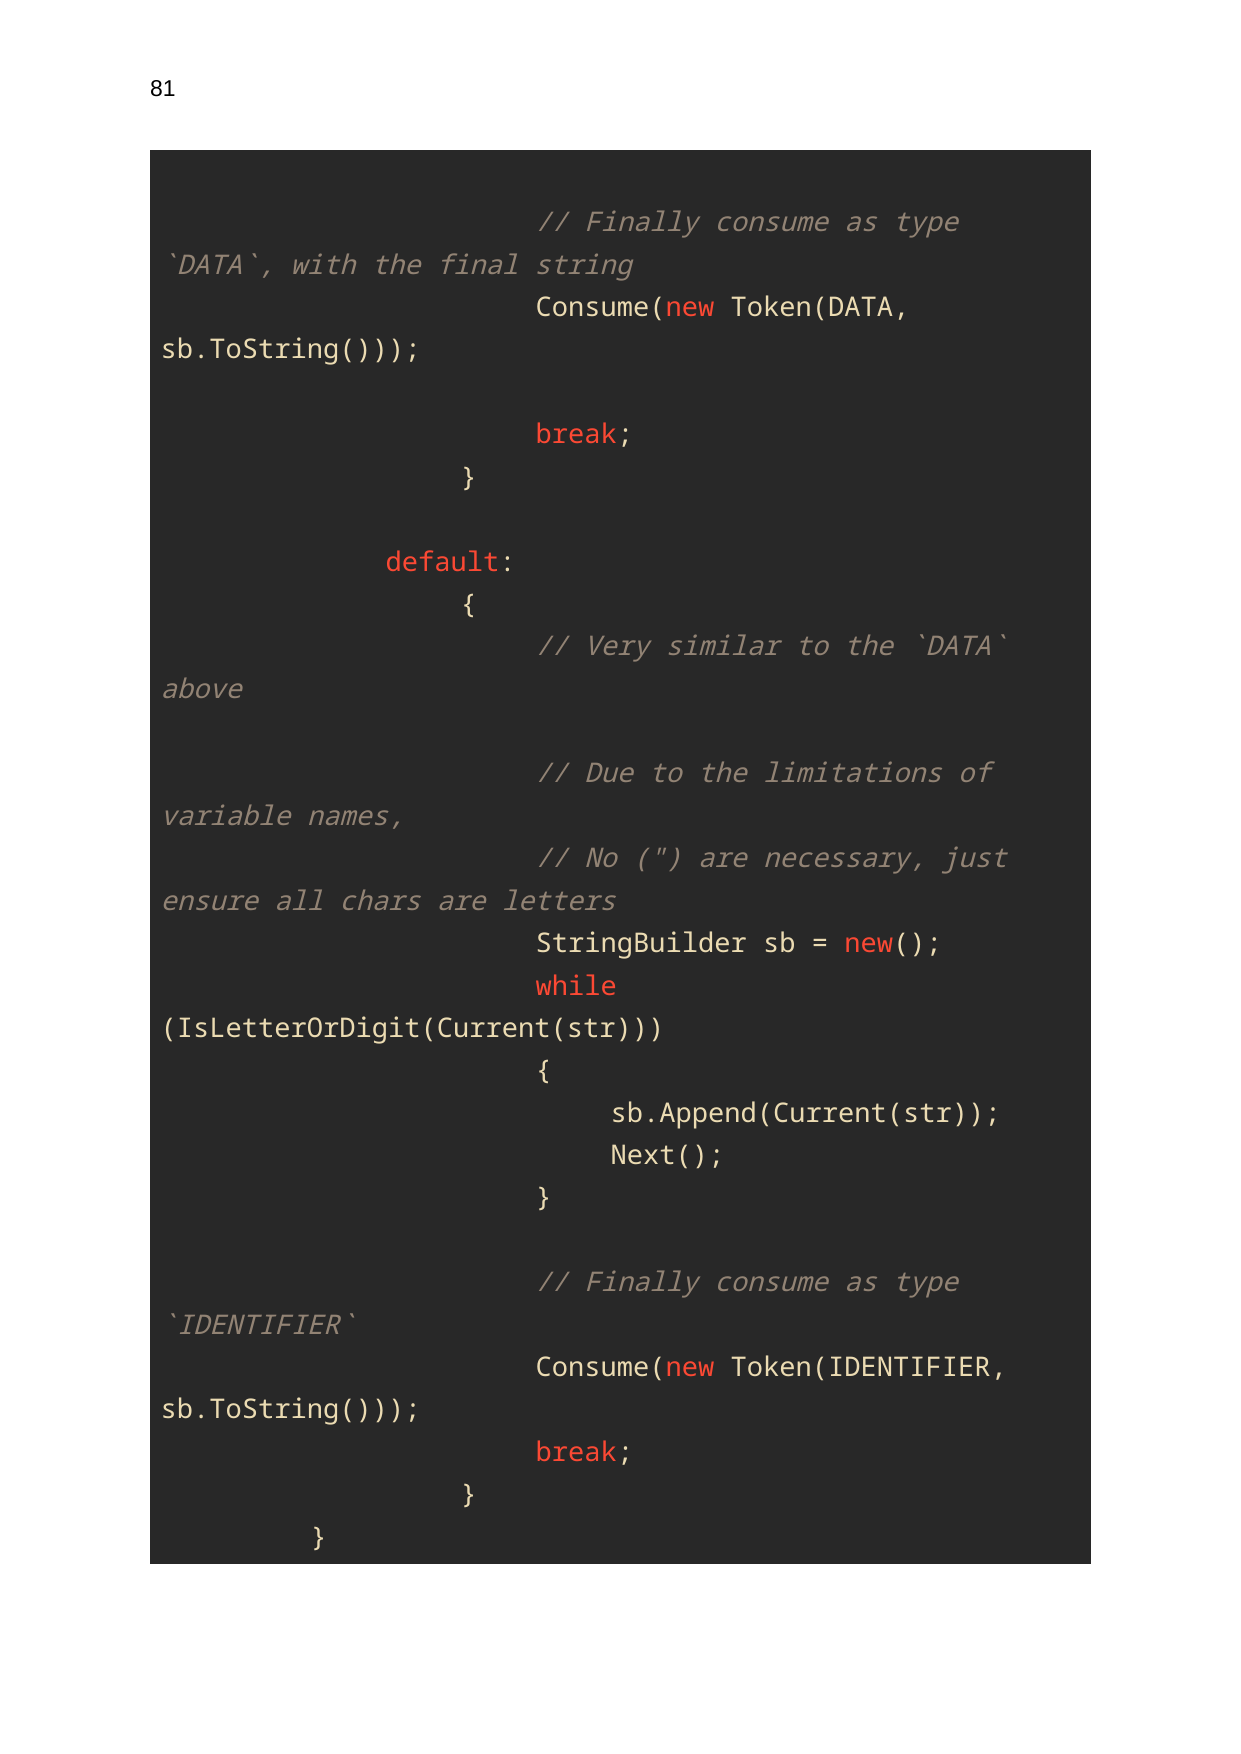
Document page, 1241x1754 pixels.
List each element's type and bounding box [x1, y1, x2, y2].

table_header [150, 150, 1091, 1564]
